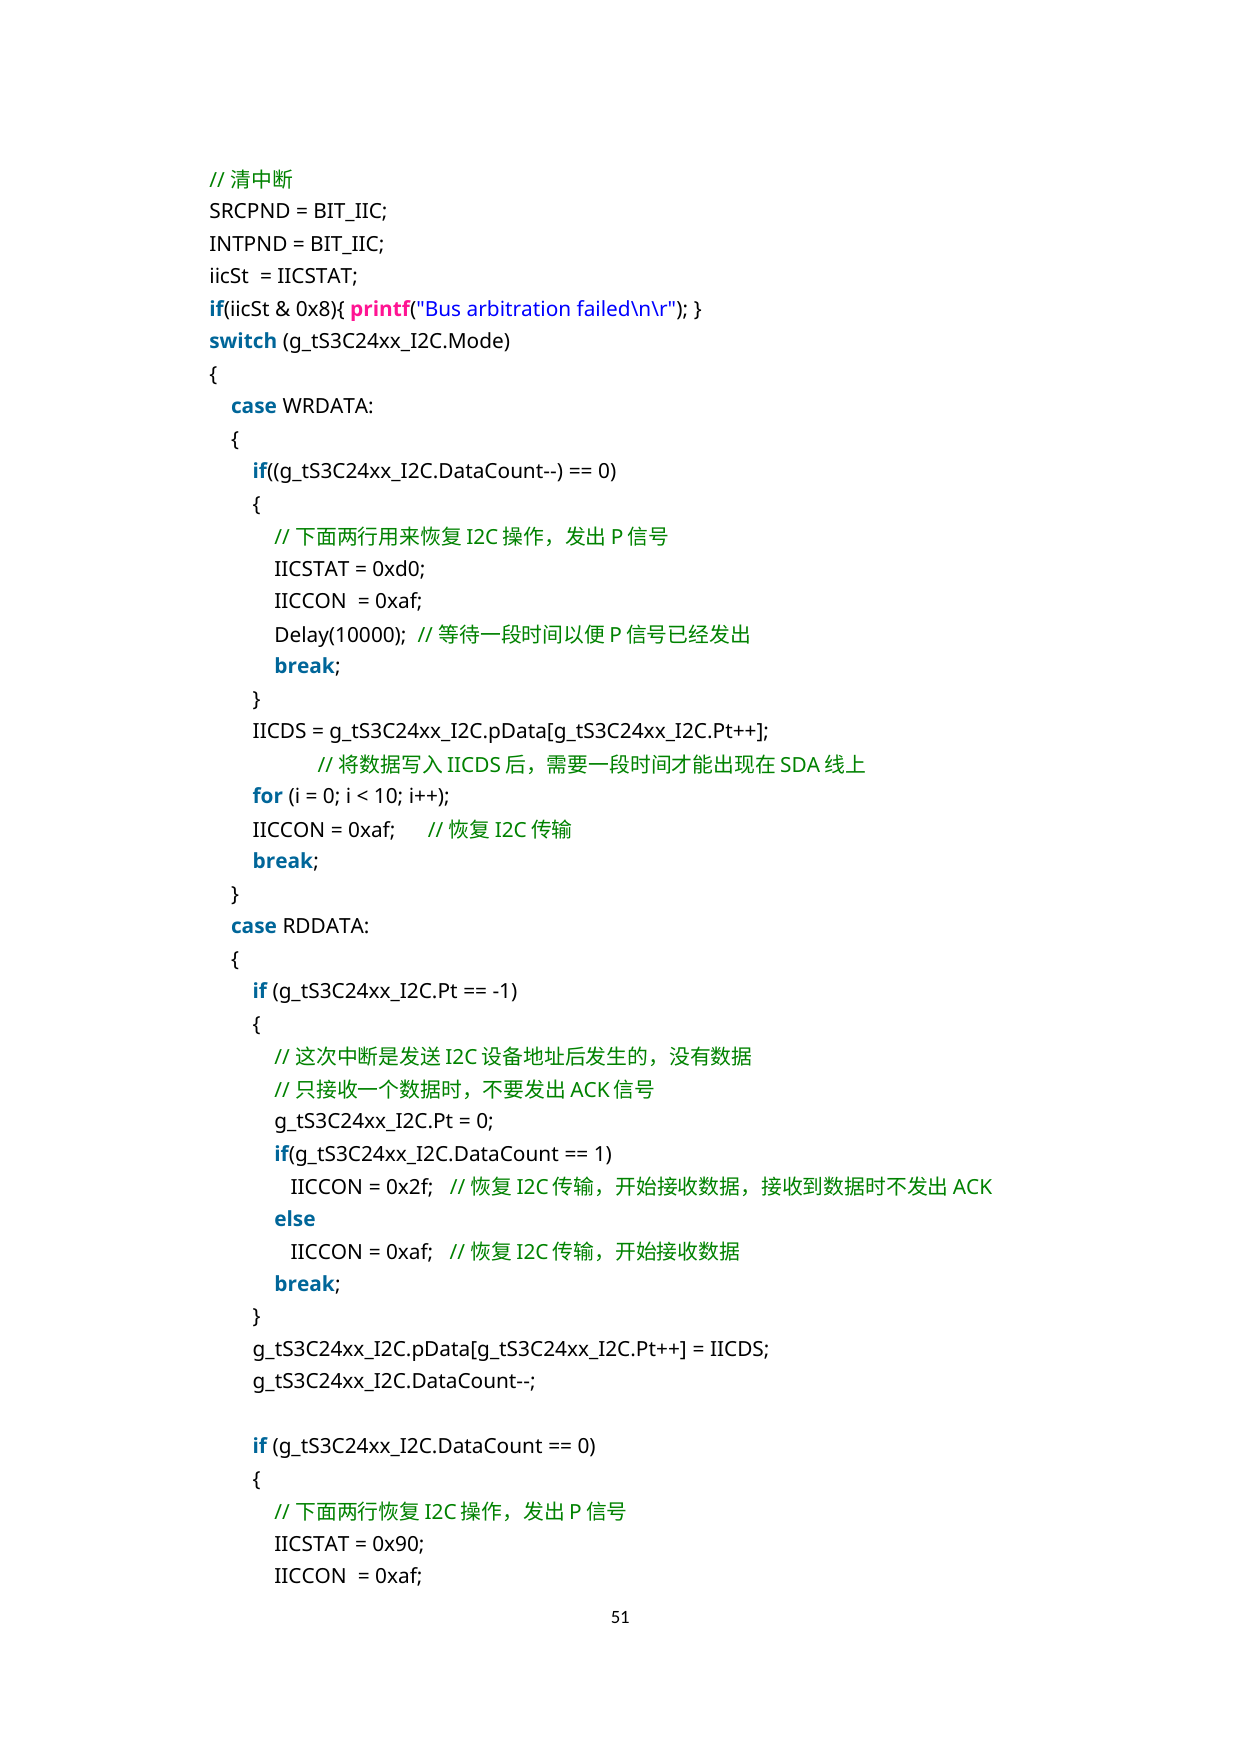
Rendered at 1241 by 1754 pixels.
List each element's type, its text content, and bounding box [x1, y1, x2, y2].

text Delay(10000); // 等待一段时间以便P信号已经发出 [187, 617, 1053, 649]
text } [187, 682, 1053, 714]
text iicSt = IICSTAT; [187, 259, 1053, 292]
text IICCON = 0xaf; [187, 1559, 1053, 1592]
text IICDS = g_tS3C24xx_I2C.pData[g_tS3C24xx_I2C.Pt++]; [187, 714, 1053, 747]
text case WRDATA: [187, 389, 1053, 422]
text // 只接收一个数据时，不要发出ACK信号 [187, 1072, 1053, 1104]
text if((g_tS3C24xx_I2C.DataCount--) == 0) [187, 454, 1053, 487]
text IICSTAT = 0xd0; [187, 552, 1053, 584]
text } [187, 1299, 1053, 1332]
text if(iicSt & 0x8){ printf("Bus arbitration failed\n\r"); } [187, 292, 1053, 324]
text { [187, 942, 1053, 974]
text g_tS3C24xx_I2C.pData[g_tS3C24xx_I2C.Pt++] = IICDS; [187, 1332, 1053, 1364]
text INTPND = BIT_IIC; [187, 227, 1053, 259]
text IICCON = 0xaf; [187, 584, 1053, 617]
text // 将数据写入IICDS后，需要一段时间才能出现在SDA线上 [187, 747, 1053, 779]
text // 这次中断是发送I2C设备地址后发生的，没有数据 [187, 1039, 1053, 1072]
text if (g_tS3C24xx_I2C.DataCount == 0) [187, 1429, 1053, 1462]
text { [187, 1007, 1053, 1039]
text if (g_tS3C24xx_I2C.Pt == -1) [187, 974, 1053, 1007]
text { [187, 357, 1053, 389]
text break; [187, 649, 1053, 682]
text IICCON = 0xaf; // 恢复I2C传输，开始接收数据 [187, 1234, 1053, 1267]
text IICSTAT = 0x90; [187, 1527, 1053, 1559]
text else [187, 1202, 1053, 1234]
text } [187, 877, 1053, 909]
text g_tS3C24xx_I2C.DataCount--; [187, 1364, 1053, 1397]
text g_tS3C24xx_I2C.Pt = 0; [187, 1104, 1053, 1137]
text case RDDATA: [187, 909, 1053, 942]
text if(g_tS3C24xx_I2C.DataCount == 1) [187, 1137, 1053, 1169]
text // 下面两行用来恢复I2C操作，发出P信号 [187, 519, 1053, 552]
text { [187, 422, 1053, 454]
text { [187, 487, 1053, 519]
text SRCPND = BIT_IIC; [187, 194, 1053, 227]
text break; [187, 1267, 1053, 1299]
text break; [187, 844, 1053, 877]
text IICCON = 0xaf; // 恢复I2C传输 [187, 812, 1053, 844]
text switch (g_tS3C24xx_I2C.Mode) [187, 324, 1053, 357]
text // 下面两行恢复I2C操作，发出P信号 [187, 1494, 1053, 1527]
text for (i = 0; i < 10; i++); [187, 779, 1053, 812]
text // 清中断 [187, 162, 1053, 194]
text { [187, 1462, 1053, 1494]
text IICCON = 0x2f; // 恢复I2C传输，开始接收数据，接收到数据时不发出ACK [187, 1169, 1053, 1202]
